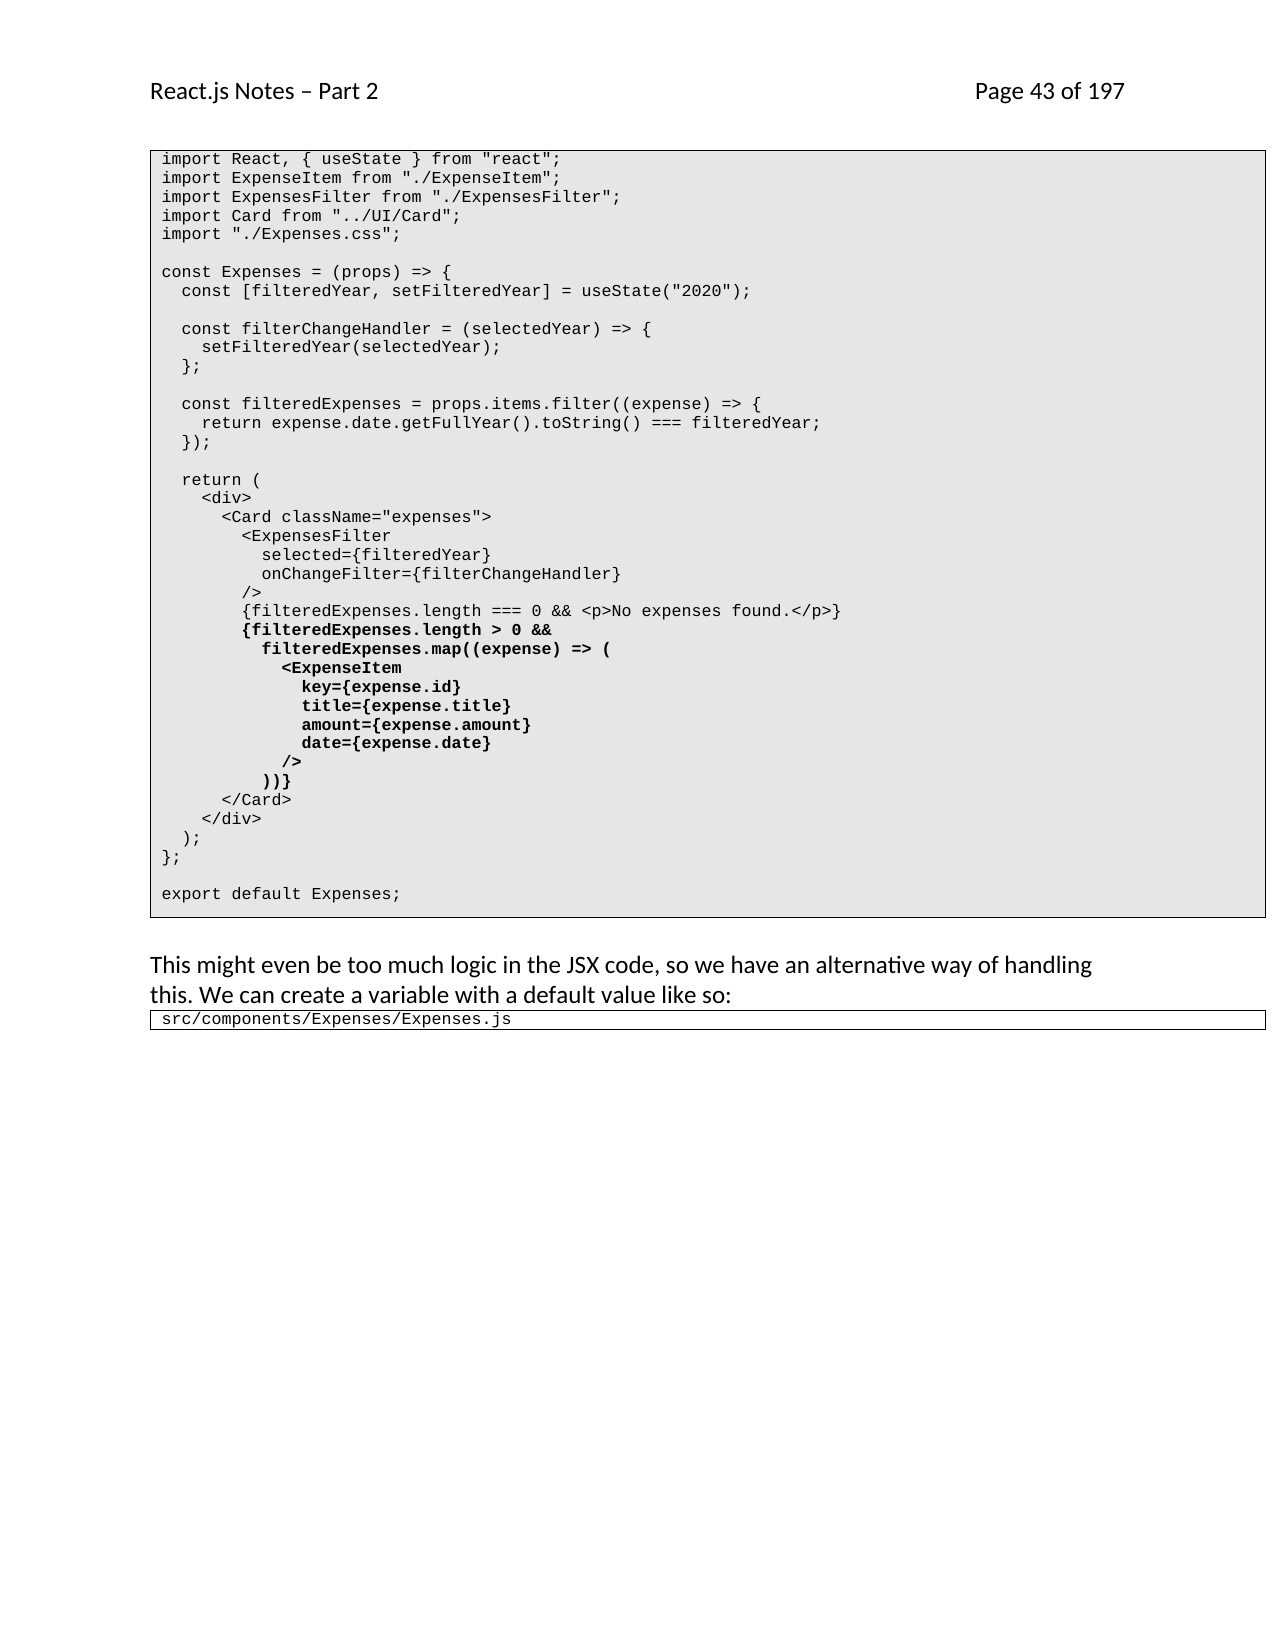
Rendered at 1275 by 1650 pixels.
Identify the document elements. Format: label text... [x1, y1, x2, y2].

table_cell import React, { useState } from "react"; import ExpenseItem from "./ExpenseItem"; import ExpensesFilter from "./ExpensesFilter"; import Card from "../UI/Card"; import "./Expenses.css"; const Expenses = (props) => { const [filteredYear, setFilteredYear] = useState("2020"); const filterChangeHandler = (selectedYear) => { setFilteredYear(selectedYear); }; const filteredExpenses = props.items.filter((expense) => { return expense.date.getFullYear().toString() === filteredYear; }); return ( <div> <Card className="expenses"> <ExpensesFilter selected={filteredYear} onChangeFilter={filterChangeHandler} /> {filteredExpenses.length === 0 && <p>No expenses found.</p>} {filteredExpenses.length > 0 && filteredExpenses.map((expense) => ( <ExpenseItem key={expense.id} title={expense.title} amount={expense.amount} date={expense.date} /> ))} </Card> </div> ); }; export default Expenses; [151, 151, 1265, 917]
table_header src/components/Expenses/Expenses.js [151, 1011, 1265, 1029]
text This might even be too much logic in the JSX code, so we have an alternative way of handling this. We can create a variable with a default value like so: [150, 949, 1125, 1010]
